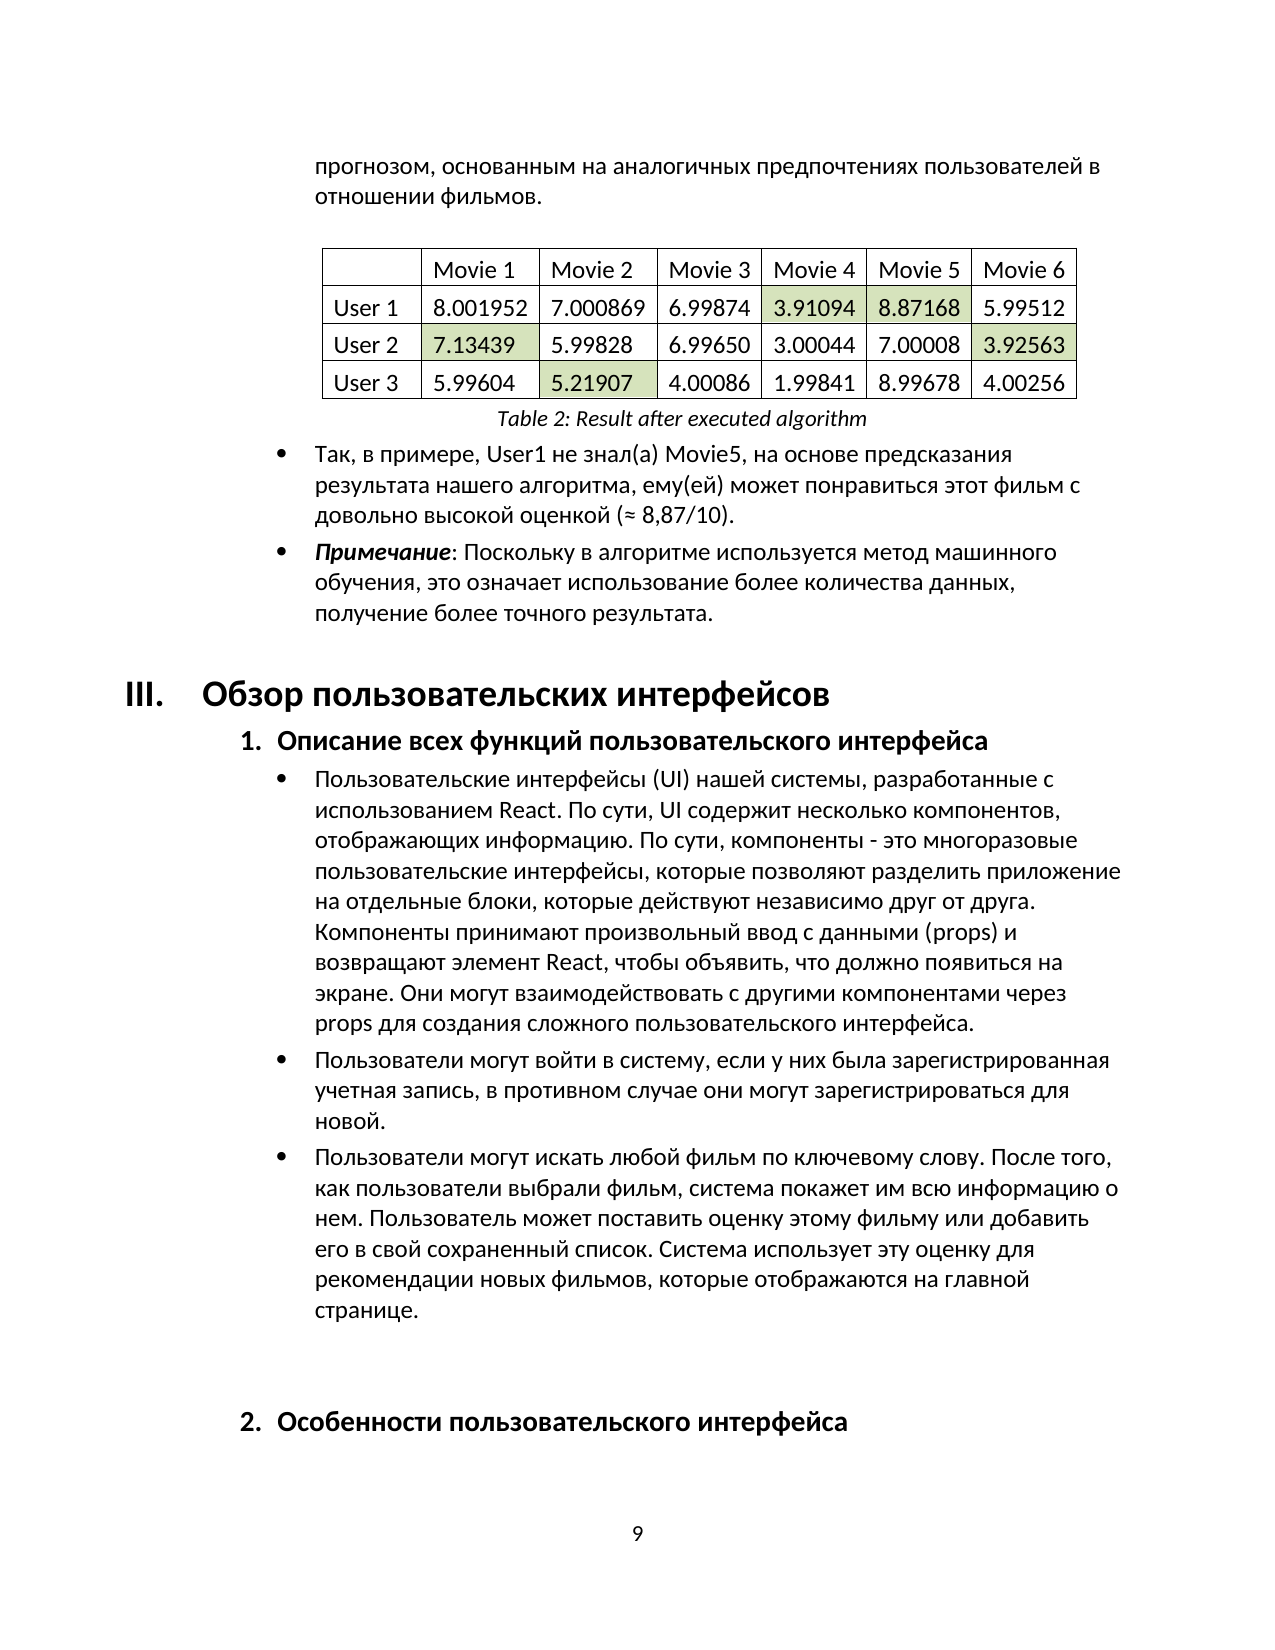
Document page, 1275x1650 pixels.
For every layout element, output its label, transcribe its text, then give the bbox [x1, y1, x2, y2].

table_header [323, 249, 421, 285]
table_cell 4.00256 [972, 361, 1076, 397]
table_cell 8.87168 [867, 286, 971, 322]
table_cell 5.99828 [540, 324, 657, 360]
table_cell 8.001952 [422, 286, 539, 322]
list Особенности пользовательского интерфейса [239, 1403, 1125, 1439]
table_cell 1.99841 [762, 361, 866, 397]
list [277, 150, 1125, 211]
table_header Movie 6 [972, 249, 1076, 285]
table_cell 8.99678 [867, 361, 971, 397]
list Примечание: Поскольку в алгоритме используется метод машинного обучения, это означает использование более количества данных, получение более точного результата. [277, 536, 1125, 627]
table_header Movie 5 [867, 249, 971, 285]
table_cell 5.99512 [972, 286, 1076, 322]
table_header Movie 4 [762, 249, 866, 285]
table_cell 5.21907 [540, 361, 657, 397]
list Описание всех функций пользовательского интерфейса [239, 722, 1125, 757]
table_header Movie 3 [658, 249, 761, 285]
table_cell 5.99604 [422, 361, 539, 397]
table_cell 3.92563 [972, 324, 1076, 360]
text Table 2: Result after executed algorithm [239, 404, 1125, 432]
table_cell 3.00044 [762, 324, 866, 360]
table_cell User 3 [323, 361, 421, 397]
table_cell User 2 [323, 324, 421, 360]
table_header Movie 2 [540, 249, 657, 285]
list Пользовательские интерфейсы (UI) нашей системы, разработанные с использованием React. По сути, UI содержит несколько компонентов, отображающих информацию. По сути, компоненты - это многоразовые пользовательские интерфейсы, которые позволяют разделить приложение на отдельные блоки, которые действуют независимо друг от друга. Компоненты принимают произвольный ввод с данными (props) и возвращают элемент React, чтобы объявить, что должно появиться на экране. Они могут взаимодействовать с другими компонентами через props для создания сложного пользовательского интерфейса. [277, 763, 1125, 1038]
table_cell 7.00008 [867, 324, 971, 360]
table_cell 6.99650 [658, 324, 761, 360]
table_cell 3.91094 [762, 286, 866, 322]
table_cell 6.99874 [658, 286, 761, 322]
list Пользователи могут искать любой фильм по ключевому слову. После того, как пользователи выбрали фильм, система покажет им всю информацию о нем. Пользователь может поставить оценку этому фильму или добавить его в свой сохраненный список. Система использует эту оценку для рекомендации новых фильмов, которые отображаются на главной странице. [277, 1141, 1125, 1324]
table_cell 7.13439 [422, 324, 539, 360]
list Так, в примере, User1 не знал(a) Movie5, на основе предсказания результата нашего алгоритма, ему(ей) может понравиться этот фильм с довольно высокой оценкой (≈ 8,87/10). [277, 438, 1125, 530]
table_cell User 1 [323, 286, 421, 322]
list Обзор пользовательских интерфейсов [164, 670, 1125, 716]
table_cell 7.000869 [540, 286, 657, 322]
table_header Movie 1 [422, 249, 539, 285]
table_cell 4.00086 [658, 361, 761, 397]
list Пользователи могут войти в систему, если у них была зарегистрированная учетная запись, в противном случае они могут зарегистрироваться для новой. [277, 1044, 1125, 1135]
